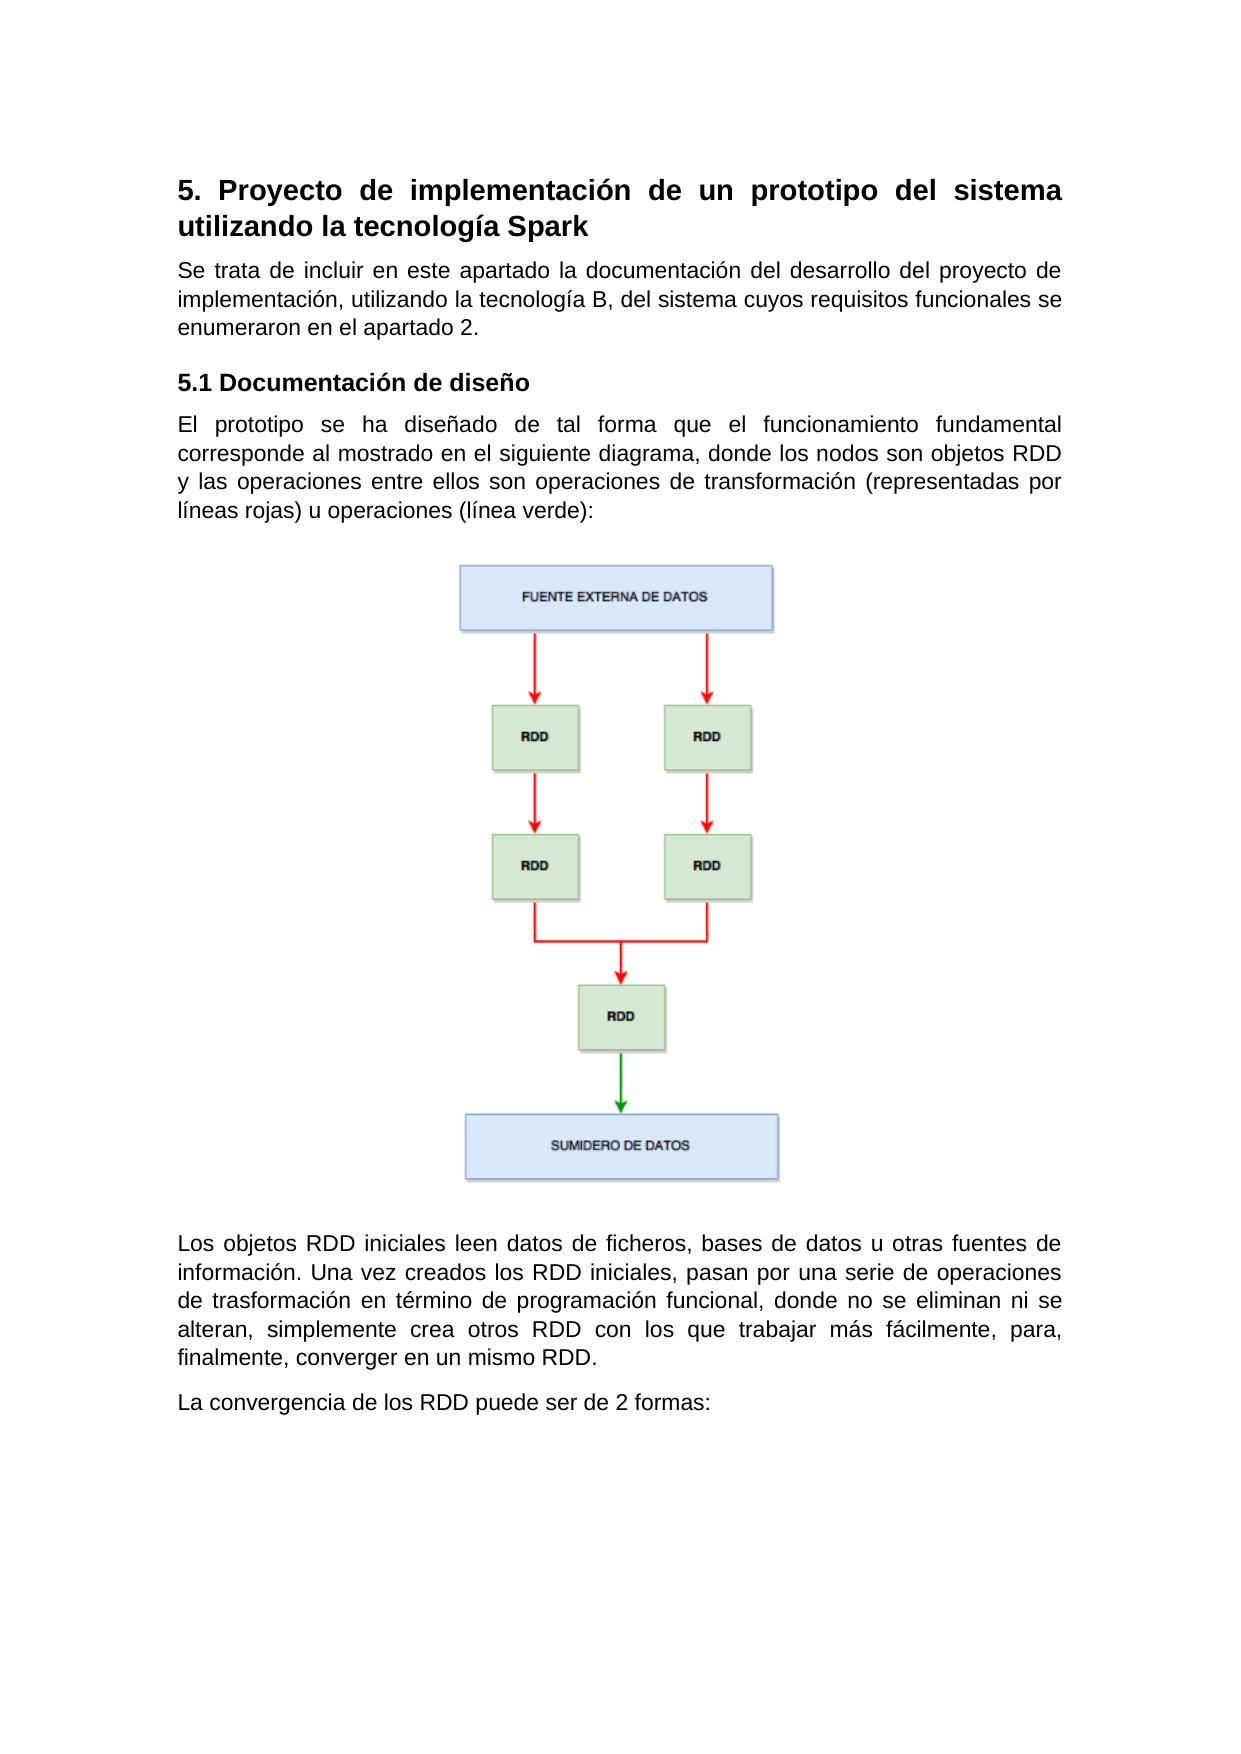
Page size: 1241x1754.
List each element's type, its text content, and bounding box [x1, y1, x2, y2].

subtitle 5.1 Documentación de diseño [177, 368, 1063, 396]
text Se trata de incluir en este apartado la documentación del desarrollo del proyecto de implementación, utilizando la tecnología B, del sistema cuyos requisitos funcionales se enumeraron en el apartado 2. [177, 257, 1063, 341]
text Los objetos RDD iniciales leen datos de ficheros, bases de datos u otras fuentes de información. Una vez creados los RDD iniciales, pasan por una serie de operaciones de trasformación en término de programación funcional, donde no se eliminan ni se alteran, simplemente crea otros RDD con los que trabajar más fácilmente, para, finalmente, converger en un mismo RDD. [177, 1230, 1063, 1370]
text La convergencia de los RDD puede ser de 2 formas: [177, 1389, 1063, 1415]
subtitle 5. Proyecto de implementación de un prototipo del sistema utilizando la tecnología Spark [177, 173, 1063, 242]
text El prototipo se ha diseñado de tal forma que el funcionamiento fundamental corresponde al mostrado en el siguiente diagrama, donde los nodos son objetos RDD y las operaciones entre ellos son operaciones de transformación (representadas por líneas rojas) u operaciones (línea verde): [177, 411, 1063, 523]
picture [437, 541, 803, 1212]
